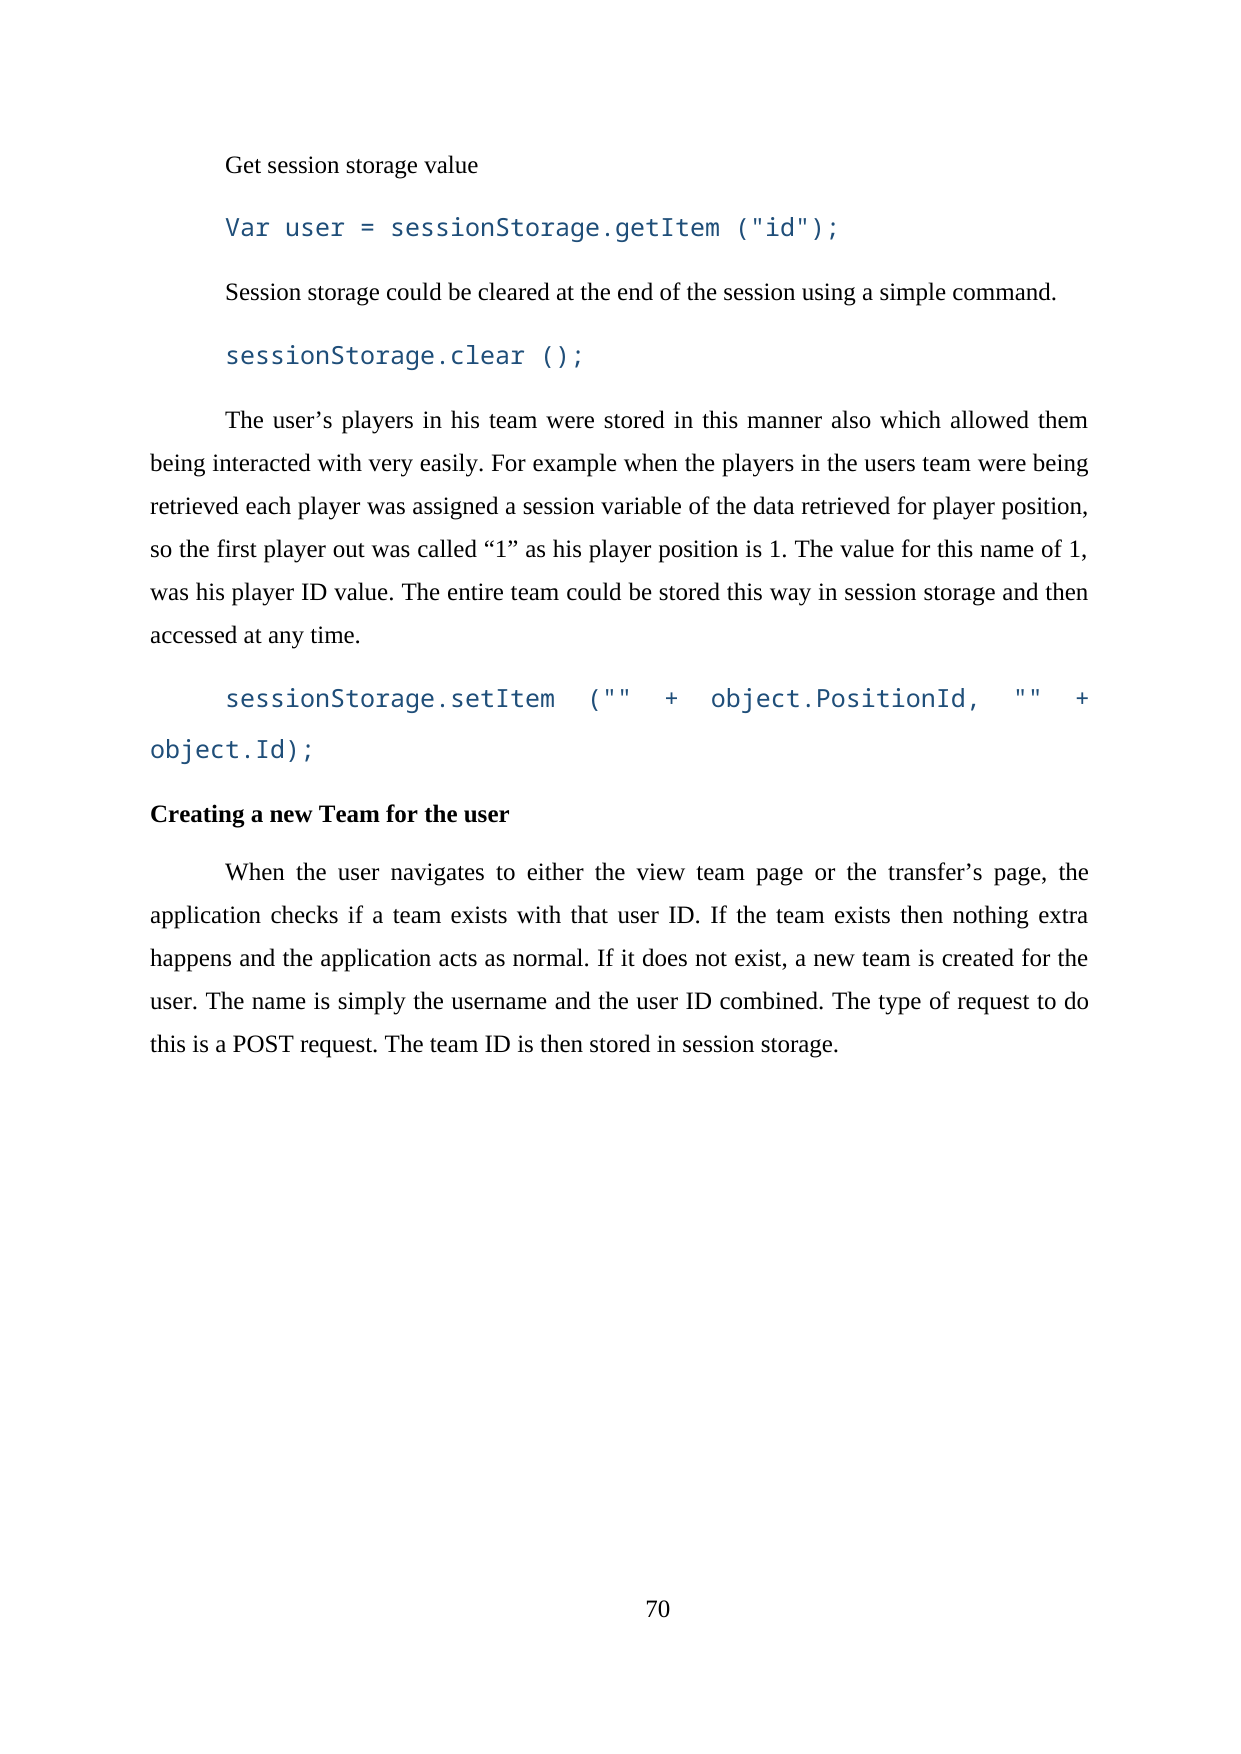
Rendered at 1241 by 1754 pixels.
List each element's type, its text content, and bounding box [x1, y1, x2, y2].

text Get session storage value [150, 150, 1090, 179]
text When the user navigates to either the view team page or the transfer’s page, the application checks if a team exists with that user ID. If the team exists then nothing extra happens and the application acts as normal. If it does not exist, a new team is created for the user. The name is simply the username and the user ID combined. The type of request to do this is a POST request. The team ID is then stored in session storage. [150, 857, 1090, 1058]
text sessionStorage.clear (); [150, 337, 1090, 371]
text The user’s players in his team were stored in this manner also which allowed them being interacted with very easily. For example when the players in the users team were being retrieved each player was assigned a session variable of the data retrieved for player position, so the first player out was called “1” as his player position is 1. The value for this name of 1, was his player ID value. The entire team could be stored this way in session storage and then accessed at any time. [150, 405, 1090, 649]
text Var user = sessionStorage.getItem ("id"); [150, 210, 1090, 244]
subtitle Creating a new Team for the user [150, 799, 1090, 828]
text Session storage could be cleared at the end of the session using a simple command. [150, 277, 1090, 306]
text sessionStorage.setItem ("" + object.PositionId, "" + object.Id); [150, 680, 1090, 766]
